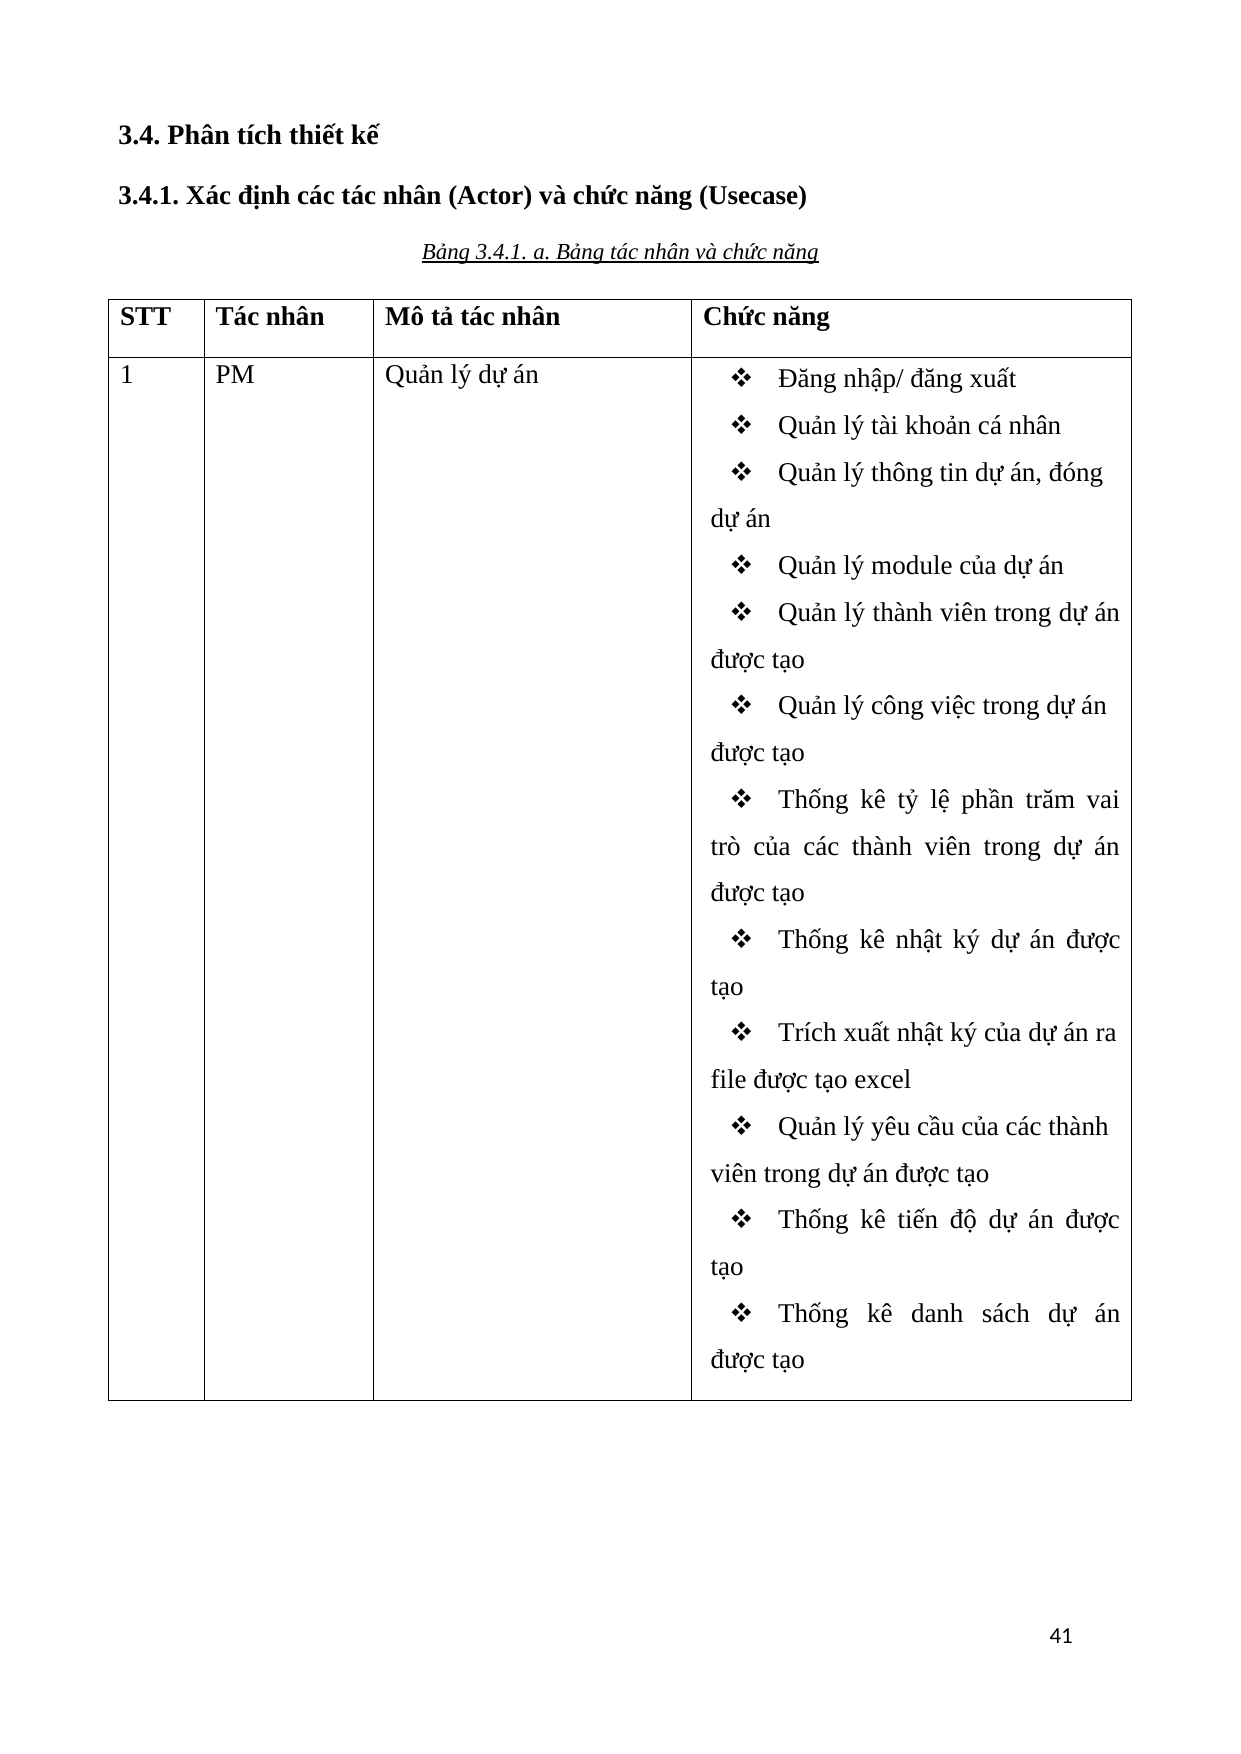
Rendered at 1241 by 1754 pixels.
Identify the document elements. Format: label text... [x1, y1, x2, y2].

table_header Mô tả tác nhân [374, 300, 691, 357]
table_cell Đăng nhập/ đăng xuất Quản lý tài khoản cá nhân Quản lý thông tin dự án, đóng dự án Quản lý module của dự án Quản lý thành viên trong dự án được tạo Quản lý công việc trong dự án được tạo Thống kê tỷ lệ phần trăm vai trò của các thành viên trong dự án được tạo Thống kê nhật ký dự án được tạo Trích xuất nhật ký của dự án ra file được tạo excel Quản lý yêu cầu của các thành viên trong dự án được tạo Thống kê tiến độ dự án được tạo Thống kê danh sách dự án được tạo [692, 358, 1131, 1400]
subtitle 3.4. Phân tích thiết kế [118, 118, 1122, 151]
table_cell PM [205, 358, 373, 1400]
table_header Chức năng [692, 300, 1131, 357]
table_header STT [109, 300, 204, 357]
text Bảng 3.4.1. a. Bảng tác nhân và chức năng [118, 238, 1122, 265]
subtitle 3.4.1. Xác định các tác nhân (Actor) và chức năng (Usecase) [118, 179, 1122, 210]
table_header Tác nhân [205, 300, 373, 357]
table_cell Quản lý dự án [374, 358, 691, 1400]
table_cell 1 [109, 358, 204, 1400]
